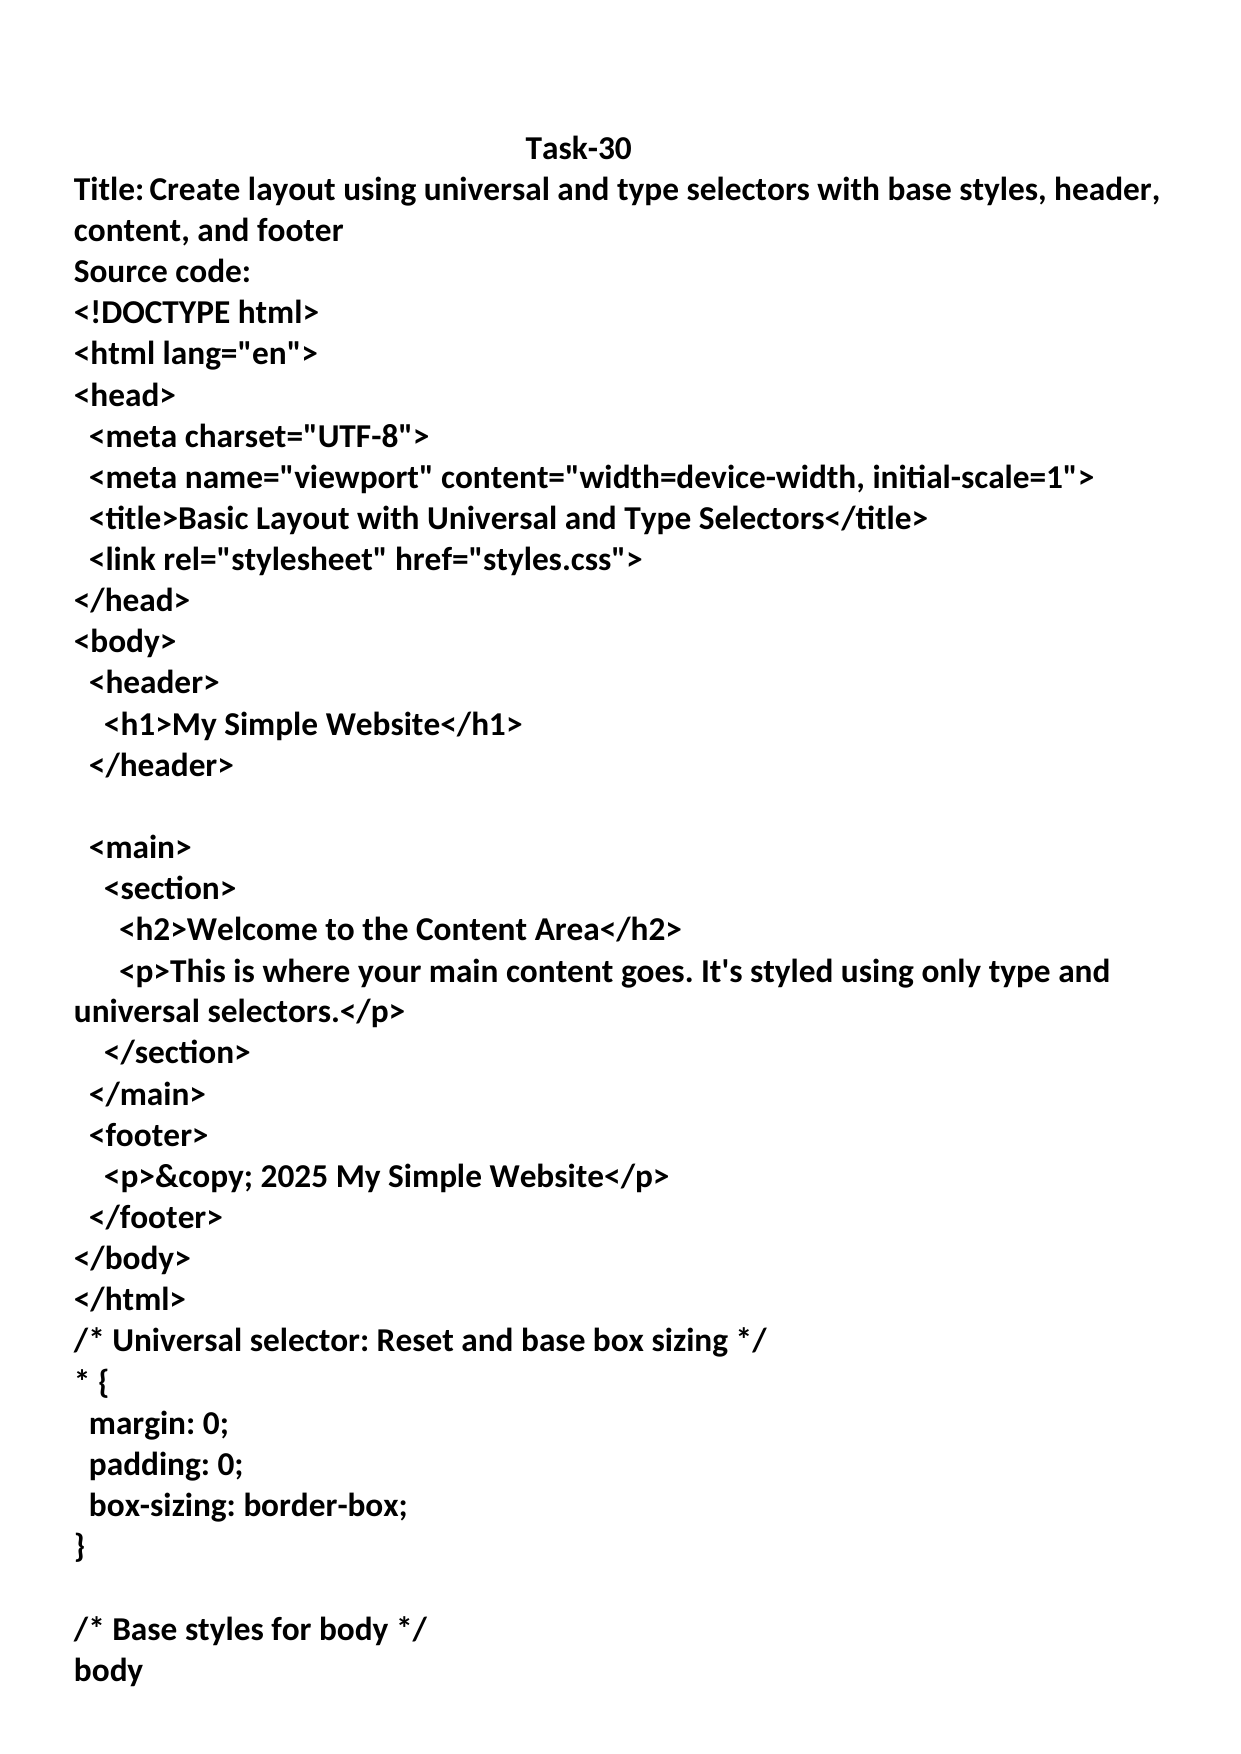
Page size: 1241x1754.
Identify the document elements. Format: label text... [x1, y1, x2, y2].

text <html lang="en"> [74, 332, 1166, 373]
text body [74, 1649, 1166, 1689]
text <link rel="stylesheet" href="styles.css"> [74, 538, 1166, 579]
text padding: 0; [74, 1443, 1166, 1484]
text * { [74, 1361, 1166, 1401]
text <p>This is where your main content goes. It's styled using only type and universal selectors.</p> [74, 949, 1166, 1031]
text } [74, 1525, 1166, 1566]
text <header> [74, 662, 1166, 702]
text box-sizing: border-box; [74, 1484, 1166, 1525]
text <head> [74, 373, 1166, 414]
text <p>&copy; 2025 My Simple Website</p> [74, 1155, 1166, 1196]
text <section> [74, 867, 1166, 908]
text /* Universal selector: Reset and base box sizing */ [74, 1319, 1166, 1360]
text <meta name="viewport" content="width=device-width, initial-scale=1"> [74, 456, 1166, 497]
text Task-30 [74, 127, 1166, 168]
text margin: 0; [74, 1402, 1166, 1442]
text <h2>Welcome to the Content Area</h2> [74, 908, 1166, 949]
text </section> [74, 1031, 1166, 1072]
text </main> [74, 1073, 1166, 1113]
text </footer> [74, 1196, 1166, 1237]
text <body> [74, 620, 1166, 661]
text <main> [74, 826, 1166, 867]
text <footer> [74, 1114, 1166, 1154]
text Title: Create layout using universal and type selectors with base styles, header, content, and footer [74, 168, 1166, 250]
text <!DOCTYPE html> [74, 291, 1166, 332]
text /* Base styles for body */ [74, 1607, 1166, 1648]
text </header> [74, 744, 1166, 784]
text </head> [74, 579, 1166, 620]
text <title>Basic Layout with Universal and Type Selectors</title> [74, 497, 1166, 538]
text Source code: [74, 250, 1166, 291]
text <h1>My Simple Website</h1> [74, 703, 1166, 743]
text <meta charset="UTF-8"> [74, 415, 1166, 455]
text </body> [74, 1237, 1166, 1278]
text </html> [74, 1278, 1166, 1319]
